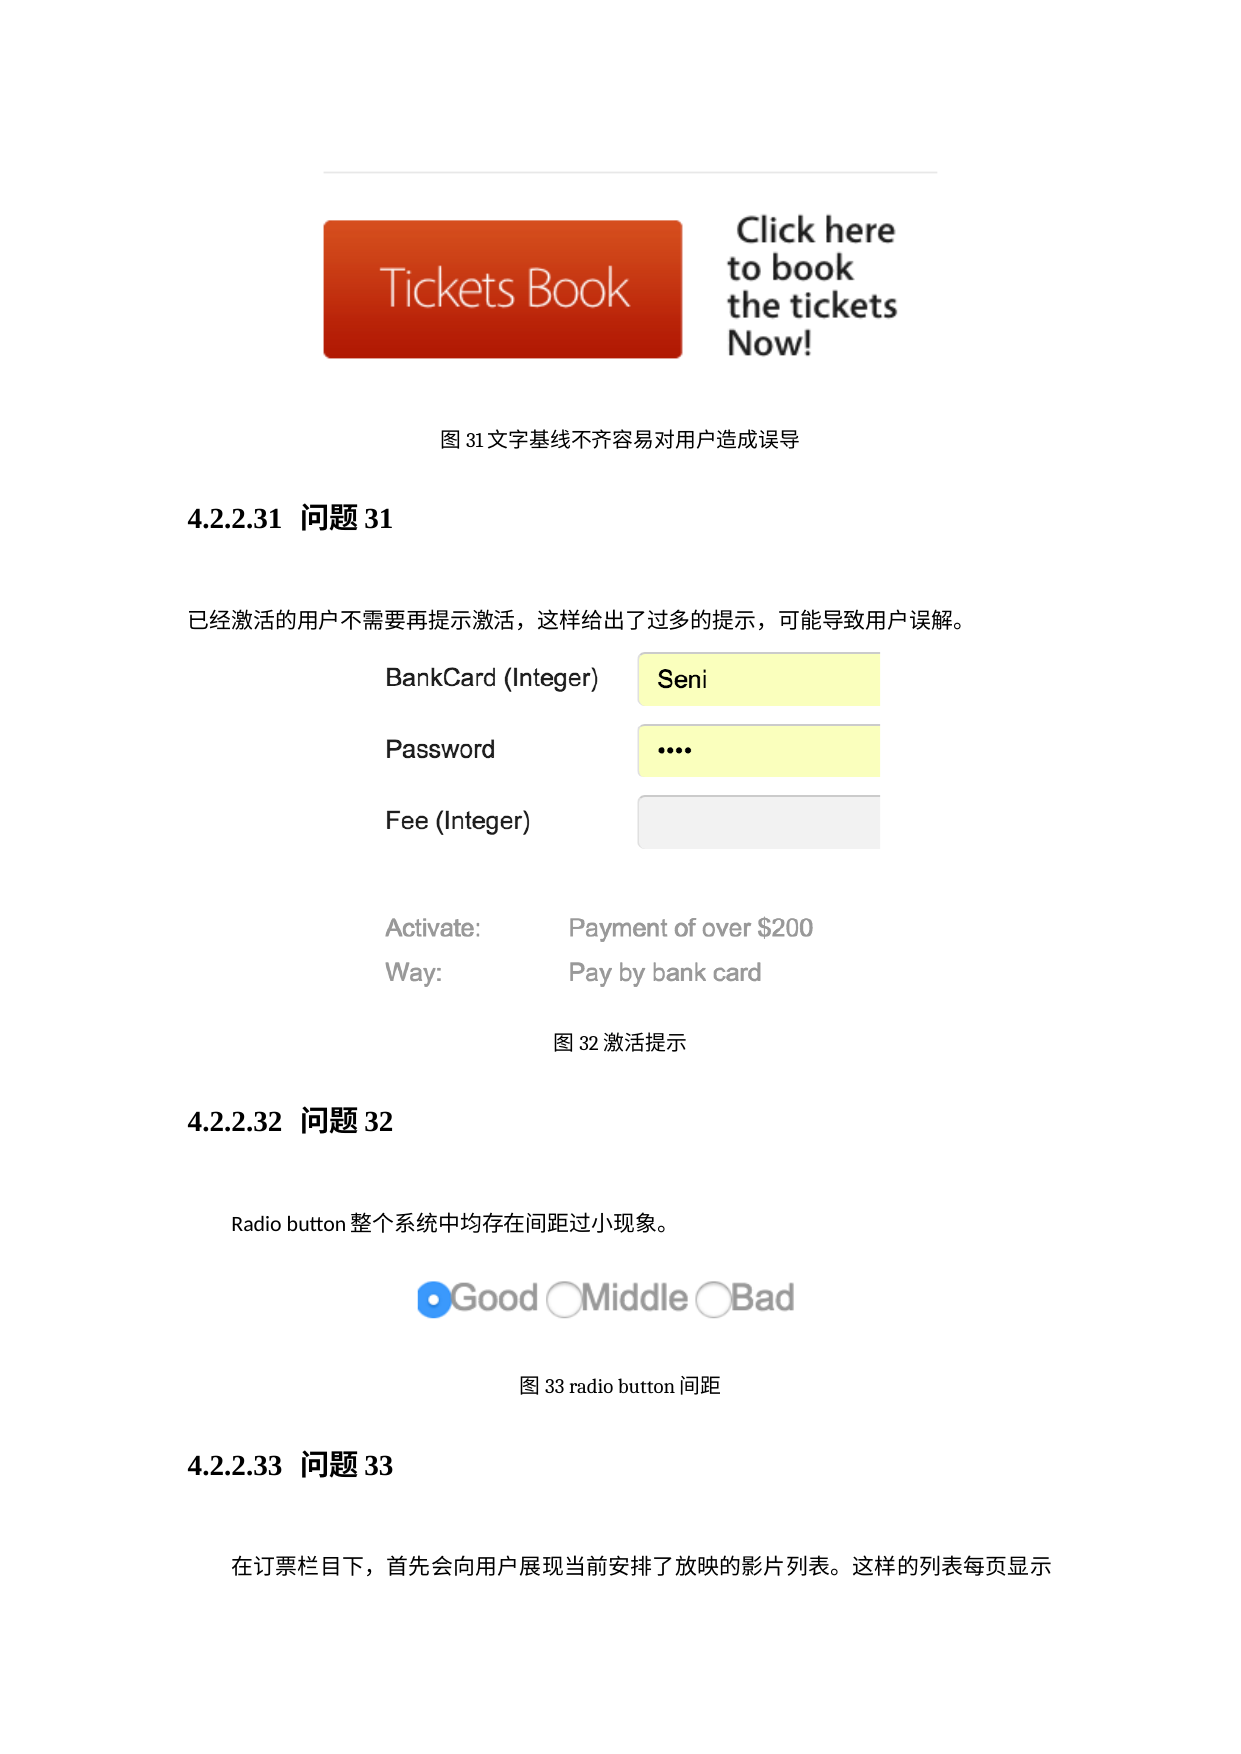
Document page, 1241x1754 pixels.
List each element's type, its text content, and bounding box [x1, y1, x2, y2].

subtitle 问题32 [187, 1087, 1053, 1152]
picture [302, 162, 938, 401]
subtitle 问题33 [187, 1430, 1053, 1495]
text Radio button整个系统中均存在间距过小现象。 [187, 1206, 1053, 1238]
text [187, 1548, 1053, 1581]
subtitle 问题31 [187, 484, 1053, 549]
text 图 31 文字基线不齐容易对用户造成误导 [187, 422, 1053, 454]
text 图 33 radio button间距 [187, 1368, 1053, 1401]
text 图 32 激活提示 [187, 1025, 1053, 1057]
text 已经激活的用户不需要再提示激活，这样给出了过多的提示，可能导致用户误解。 [187, 602, 1053, 635]
